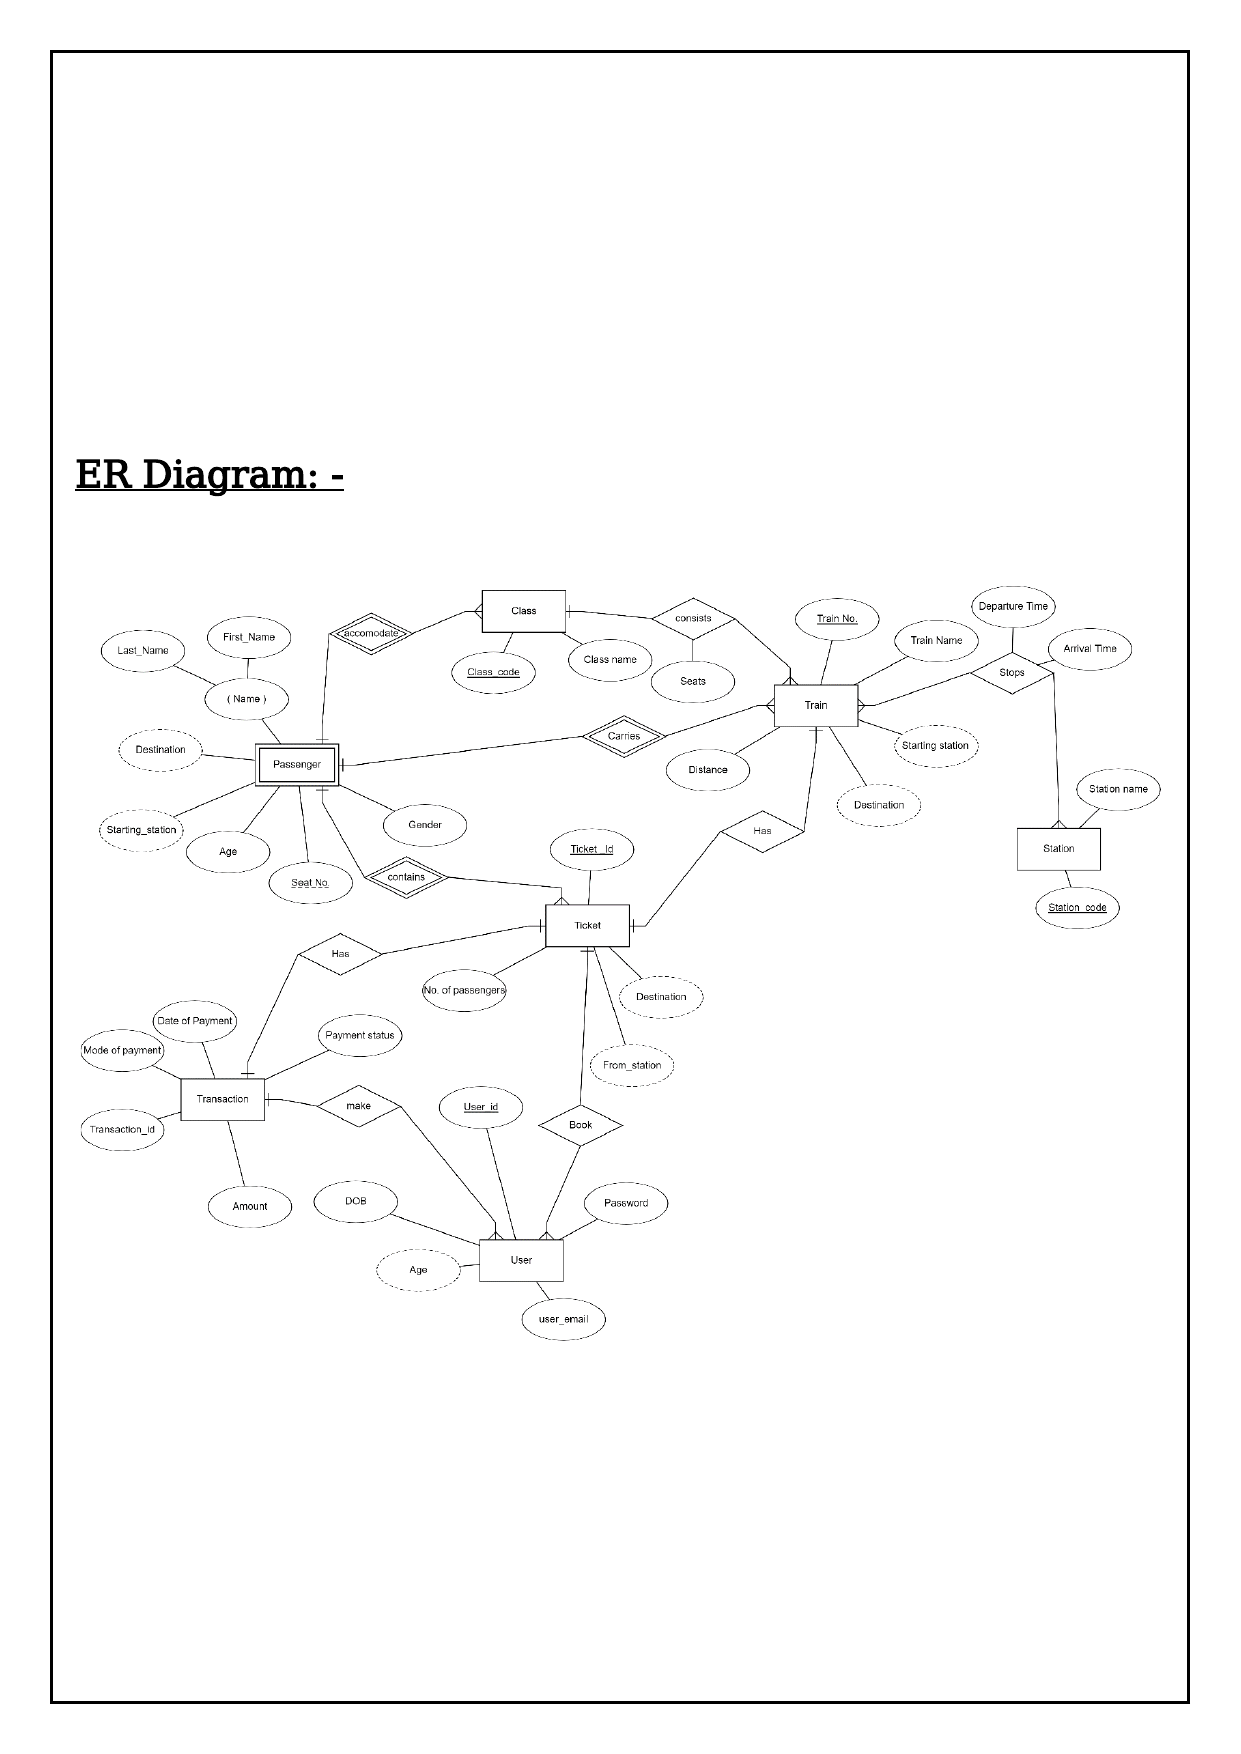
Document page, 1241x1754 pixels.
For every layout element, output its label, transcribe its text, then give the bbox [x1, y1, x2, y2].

text ER Diagram: - [75, 450, 1165, 495]
picture [75, 580, 1166, 1346]
